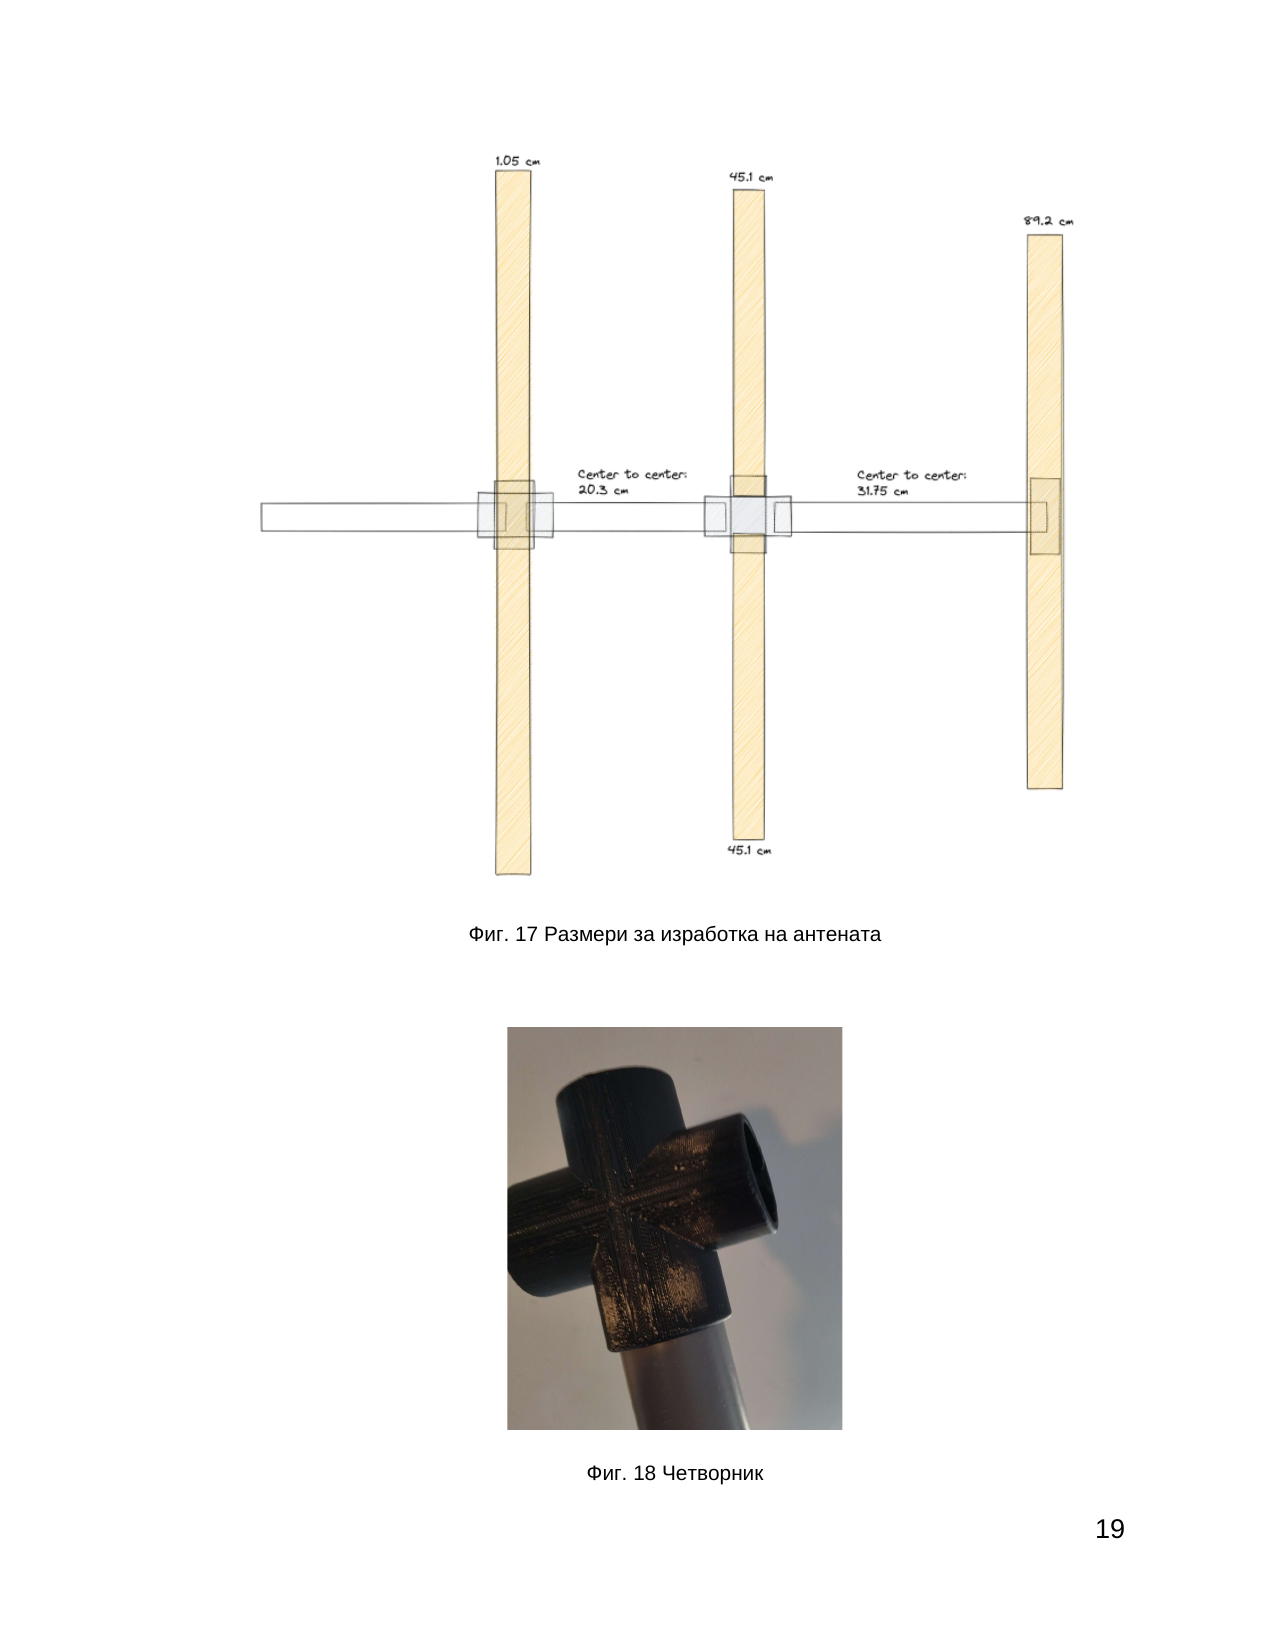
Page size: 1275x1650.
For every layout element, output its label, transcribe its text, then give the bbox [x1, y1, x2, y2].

picture [257, 150, 1079, 878]
text Фиг. 18 Четворник [150, 1461, 1125, 1485]
picture [507, 1027, 843, 1430]
text Фиг. 17 Размери за изработка на антената [150, 922, 1125, 946]
